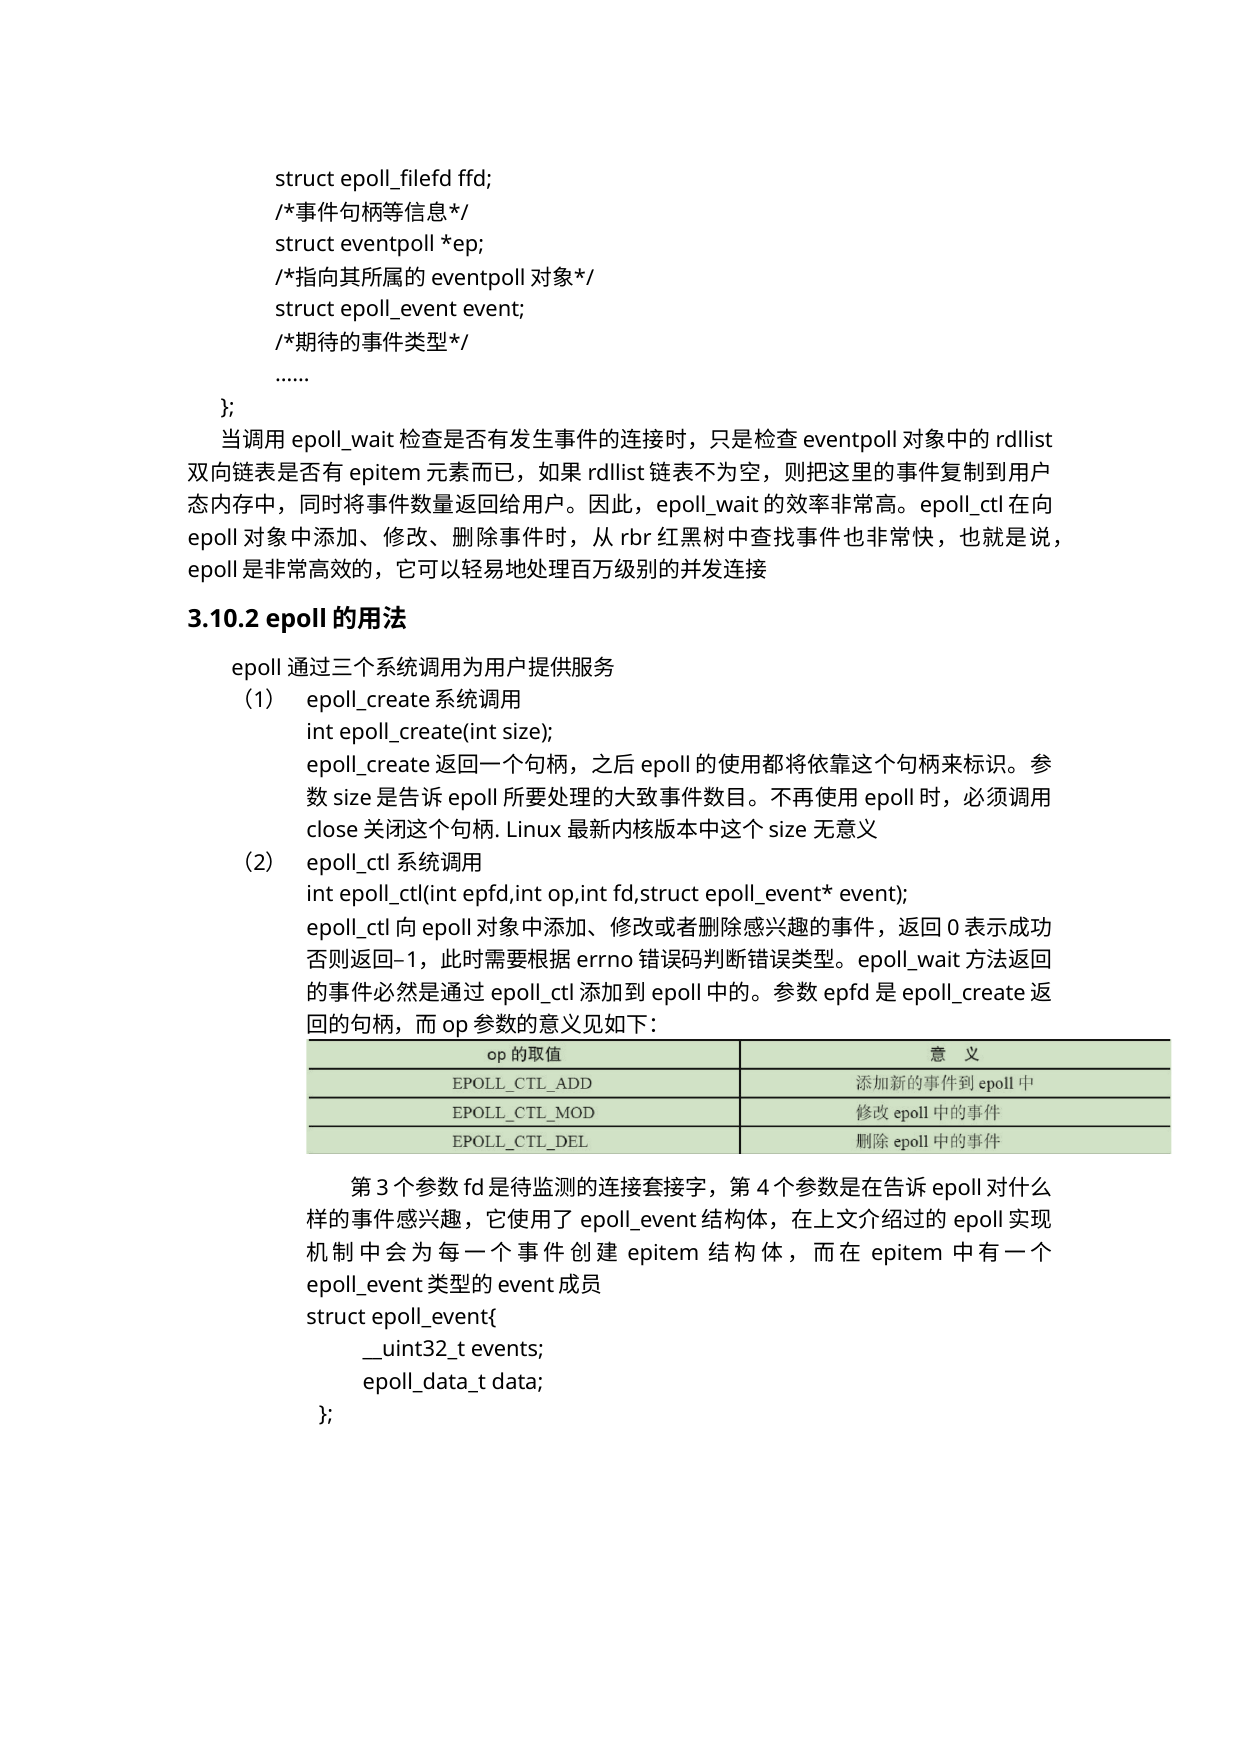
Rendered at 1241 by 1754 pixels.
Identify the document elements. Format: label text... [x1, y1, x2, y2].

list epoll_ctl 系统调用 [231, 844, 1053, 877]
text /*期待的事件类型*/ [231, 324, 1053, 357]
text /*指向其所属的eventpoll对象*/ [231, 259, 1053, 292]
text struct eventpoll *ep; [231, 227, 1053, 259]
text }; [275, 1397, 1053, 1429]
list 第3个参数fd是待监测的连接套接字，第4个参数是在告诉epoll对什么样的事件感兴趣，它使用了epoll_event结构体，在上文介绍过的epoll实现机制中会为每一个事件创建epitem结构体，而在epitem中有一个epoll_event类型的event成员 [306, 1169, 1053, 1299]
text struct epoll_event{ [262, 1299, 1053, 1332]
list epoll_create系统调用 [231, 682, 1053, 714]
text …… [231, 357, 1053, 389]
text /*事件句柄等信息*/ [231, 194, 1053, 227]
list epoll_create返回一个句柄，之后epoll的使用都将依靠这个句柄来标识。参数size是告诉epoll所要处理的大致事件数目。不再使用epoll时，必须调用close关闭这个句柄. Linux 最新内核版本中这个size 无意义 [306, 747, 1053, 844]
picture [306, 1039, 1172, 1154]
text 当调用epoll_wait检查是否有发生事件的连接时，只是检查eventpoll对象中的rdllist双向链表是否有epitem元素而已，如果rdllist链表不为空，则把这里的事件复制到用户态内存中，同时将事件数量返回给用户。因此，epoll_wait的效率非常高。epoll_ctl在向epoll对象中添加、修改、删除事件时，从rbr红黑树中查找事件也非常快，也就是说，epoll是非常高效的，它可以轻易地处理百万级别的并发连接 [187, 422, 1053, 584]
list int epoll_ctl(int epfd,int op,int fd,struct epoll_event* event); [306, 877, 1053, 909]
text struct epoll_filefd ffd; [231, 162, 1053, 194]
text struct epoll_event event; [231, 292, 1053, 324]
text epoll 通过三个系统调用为用户提供服务 [187, 649, 1053, 682]
text __uint32_t events; [319, 1332, 1053, 1364]
list int epoll_create(int size); [306, 714, 1053, 747]
text epoll_data_t data; [362, 1364, 1053, 1397]
list epoll_ctl向epoll对象中添加、修改或者删除感兴趣的事件，返回0表示成功，否则返回–1，此时需要根据errno错误码判断错误类型。epoll_wait方法返回的事件必然是通过epoll_ctl添加到epoll中的。参数epfd是epoll_create返回的句柄，而op参数的意义见如下： [306, 909, 1053, 1039]
text 3.10.2 epoll的用法 [187, 584, 1053, 649]
text }; [187, 389, 1053, 422]
